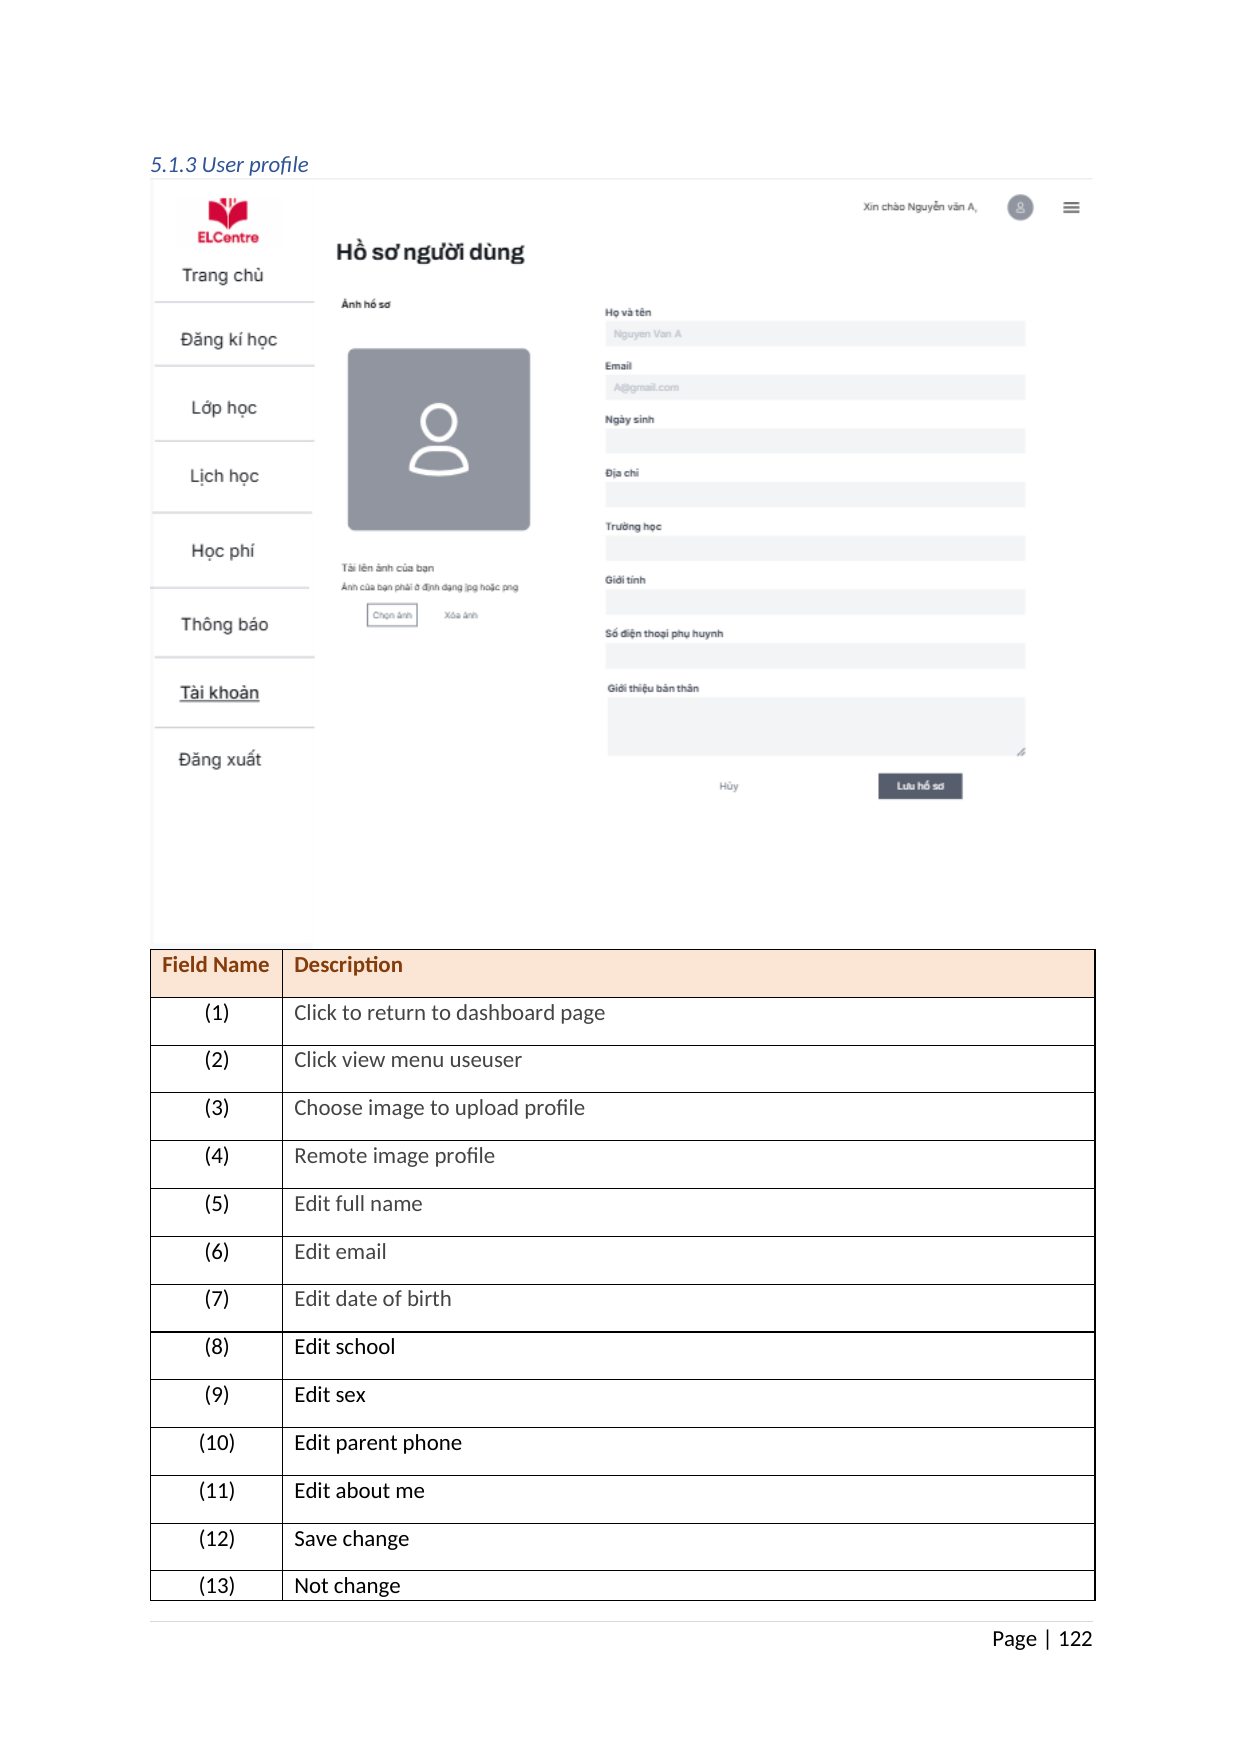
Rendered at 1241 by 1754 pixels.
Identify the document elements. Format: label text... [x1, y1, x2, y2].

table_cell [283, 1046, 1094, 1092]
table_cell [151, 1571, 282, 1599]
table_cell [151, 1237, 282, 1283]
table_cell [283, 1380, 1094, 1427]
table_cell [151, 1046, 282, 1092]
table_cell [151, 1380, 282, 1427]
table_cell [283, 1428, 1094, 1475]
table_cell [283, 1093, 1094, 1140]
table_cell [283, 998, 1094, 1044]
subtitle 5.1.3 User profile [150, 150, 1093, 178]
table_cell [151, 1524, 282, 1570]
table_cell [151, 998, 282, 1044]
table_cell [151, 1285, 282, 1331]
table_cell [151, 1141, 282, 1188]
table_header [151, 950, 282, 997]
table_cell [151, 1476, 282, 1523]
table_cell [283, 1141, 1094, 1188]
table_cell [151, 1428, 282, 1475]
picture [150, 178, 1093, 949]
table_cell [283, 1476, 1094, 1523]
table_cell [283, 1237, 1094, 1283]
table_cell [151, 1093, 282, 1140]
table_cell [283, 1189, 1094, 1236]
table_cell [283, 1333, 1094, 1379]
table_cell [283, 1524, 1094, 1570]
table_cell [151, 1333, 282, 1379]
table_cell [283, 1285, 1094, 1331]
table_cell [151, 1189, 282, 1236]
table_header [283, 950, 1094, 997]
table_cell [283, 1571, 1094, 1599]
